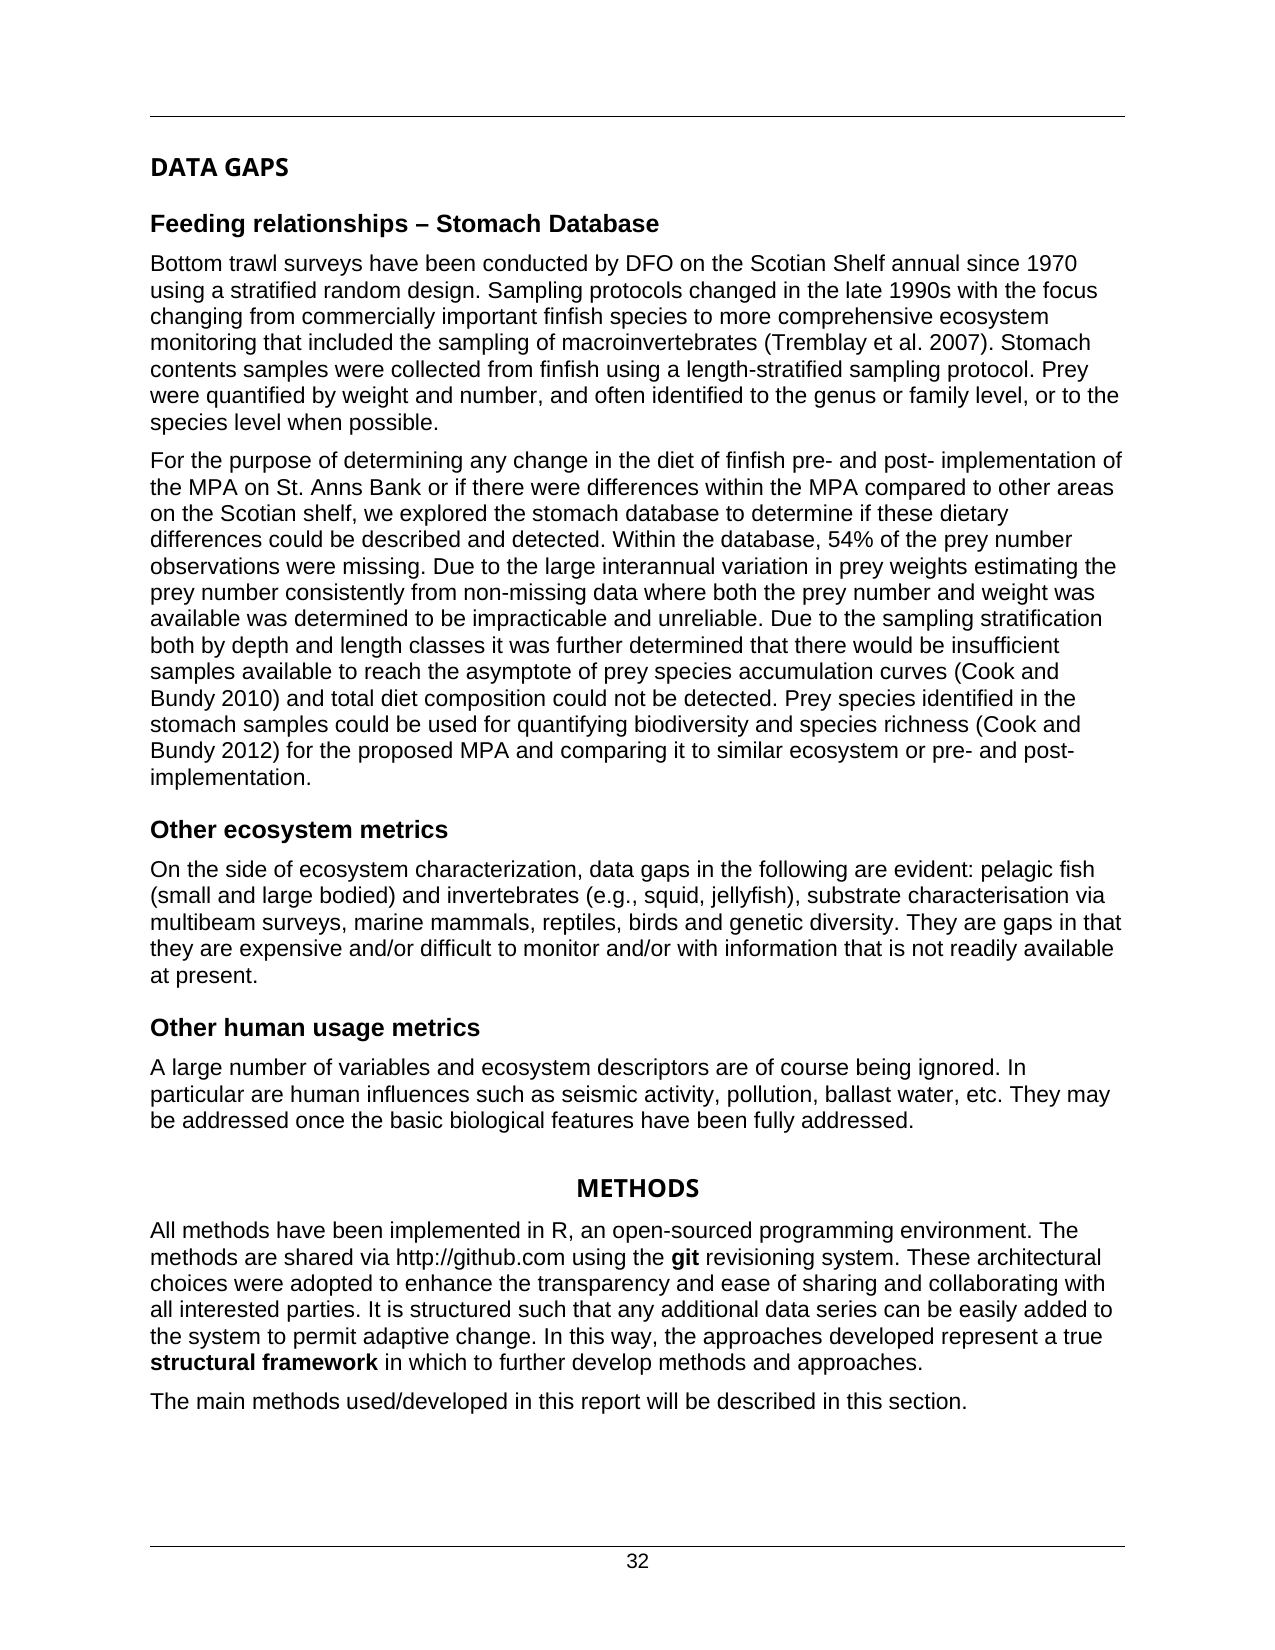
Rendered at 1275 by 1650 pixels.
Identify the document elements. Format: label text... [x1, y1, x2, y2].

text All methods have been implemented in R, an open-sourced programming environment. The methods are shared via http://github.com using the git revisioning system. These architectural choices were adopted to enhance the transparency and ease of sharing and collaborating with all interested parties. It is structured such that any additional data series can be easily added to the system to permit adaptive change. In this way, the approaches developed represent a true structural framework in which to further develop methods and approaches. [150, 1217, 1125, 1375]
subtitle Other human usage metrics [150, 1013, 1125, 1042]
subtitle Data gaps [150, 150, 1125, 184]
subtitle Other ecosystem metrics [150, 815, 1125, 844]
subtitle Feeding relationships – Stomach Database [150, 209, 1125, 238]
subtitle Methods [150, 1171, 1125, 1205]
text For the purpose of determining any change in the diet of finfish pre- and post- implementation of the MPA on St. Anns Bank or if there were differences within the MPA compared to other areas on the Scotian shelf, we explored the stomach database to determine if these dietary differences could be described and detected. Within the database, 54% of the prey number observations were missing. Due to the large interannual variation in prey weights estimating the prey number consistently from non-missing data where both the prey number and weight was available was determined to be impracticable and unreliable. Due to the sampling stratification both by depth and length classes it was further determined that there would be insufficient samples available to reach the asymptote of prey species accumulation curves (Cook and Bundy 2010) and total diet composition could not be detected. Prey species identified in the stomach samples could be used for quantifying biodiversity and species richness (Cook and Bundy 2012) for the proposed MPA and comparing it to similar ecosystem or pre- and post-implementation. [150, 447, 1125, 790]
text The main methods used/developed in this report will be described in this section. [150, 1388, 1125, 1414]
text Bottom trawl surveys have been conducted by DFO on the Scotian Shelf annual since 1970 using a stratified random design. Sampling protocols changed in the late 1990s with the focus changing from commercially important finfish species to more comprehensive ecosystem monitoring that included the sampling of macroinvertebrates (Tremblay et al. 2007). Stomach contents samples were collected from finfish using a length-stratified sampling protocol. Prey were quantified by weight and number, and often identified to the genus or family level, or to the species level when possible. [150, 250, 1125, 435]
text A large number of variables and ecosystem descriptors are of course being ignored. In particular are human influences such as seismic activity, pollution, ballast water, etc. They may be addressed once the basic biological features have been fully addressed. [150, 1054, 1125, 1133]
text On the side of ecosystem characterization, data gaps in the following are evident: pelagic fish (small and large bodied) and invertebrates (e.g., squid, jellyfish), substrate characterisation via multibeam surveys, marine mammals, reptiles, birds and genetic diversity. They are gaps in that they are expensive and/or difficult to monitor and/or with information that is not readily available at present. [150, 856, 1125, 988]
